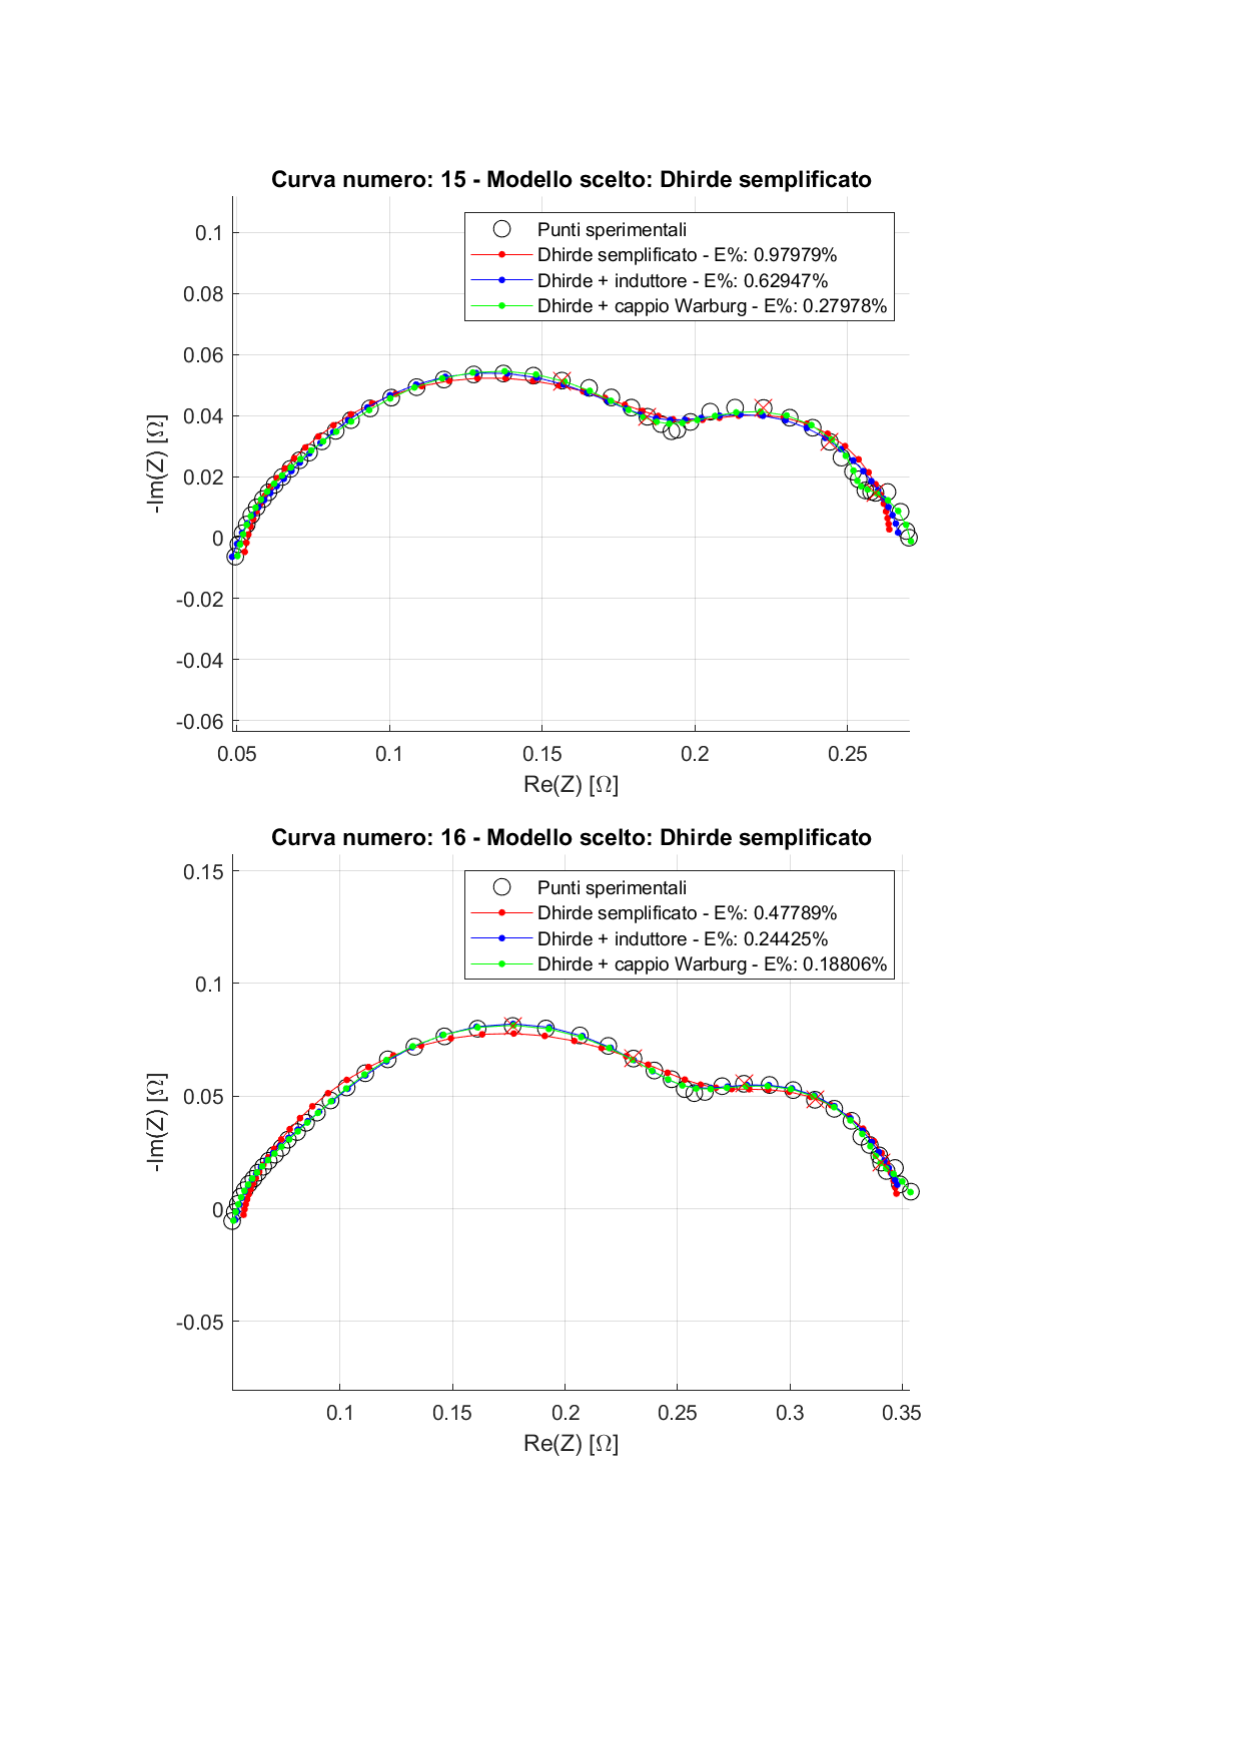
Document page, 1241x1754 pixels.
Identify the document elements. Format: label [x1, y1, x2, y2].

picture [118, 147, 994, 804]
picture [118, 806, 994, 1463]
